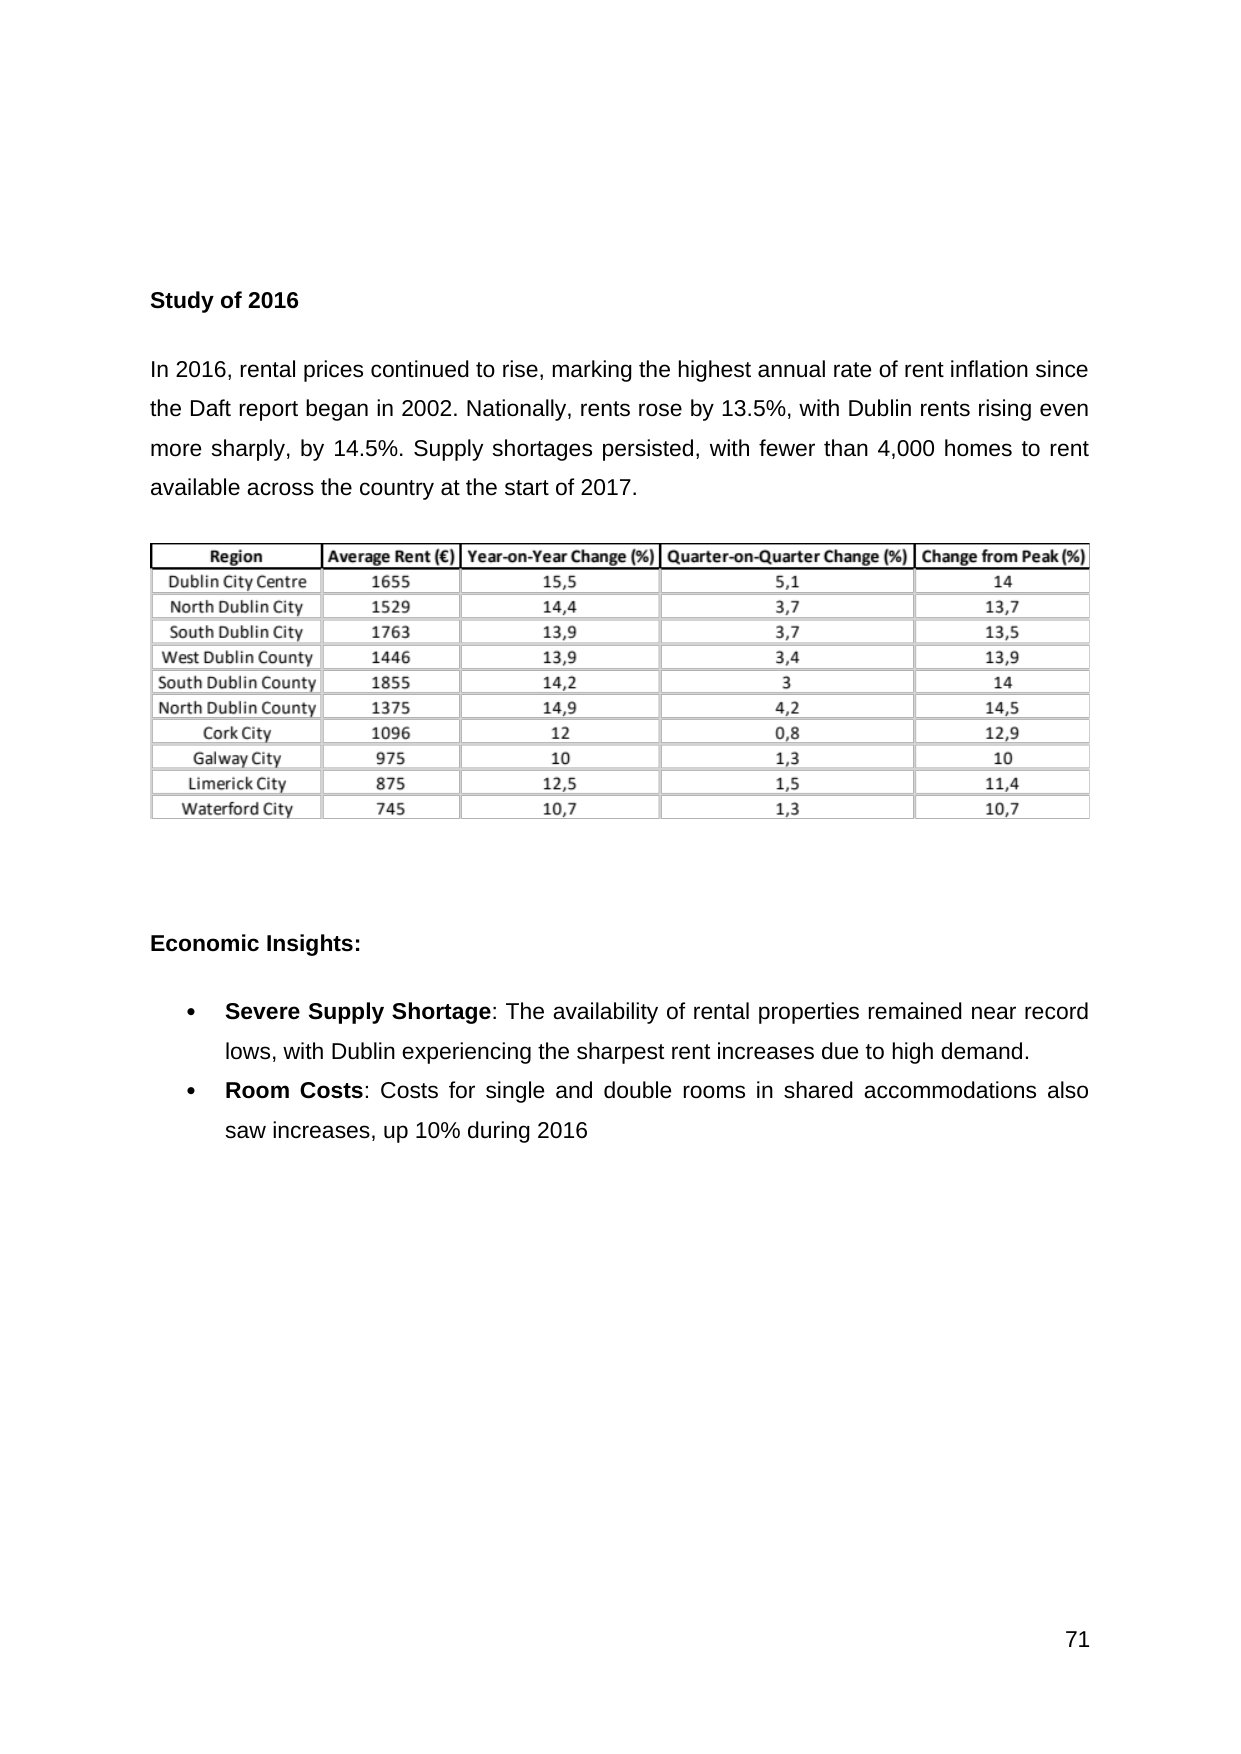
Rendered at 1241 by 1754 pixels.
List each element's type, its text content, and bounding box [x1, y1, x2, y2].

text In 2016, rental prices continued to rise, marking the highest annual rate of rent inflation since the Daft report began in 2002. Nationally, rents rose by 13.5%, with Dublin rents rising even more sharply, by 14.5%. Supply shortages persisted, with fewer than 4,000 homes to rent available across the country at the start of 2017. [150, 356, 1090, 501]
list Room Costs: Costs for single and double rooms in shared accommodations also saw increases, up 10% during 2016 [187, 1077, 1090, 1143]
text Study of 2016 [150, 287, 1090, 314]
text Economic Insights: [150, 929, 1090, 956]
list Severe Supply Shortage: The availability of rental properties remained near record lows, with Dublin experiencing the sharpest rent increases due to high demand. [187, 998, 1090, 1064]
